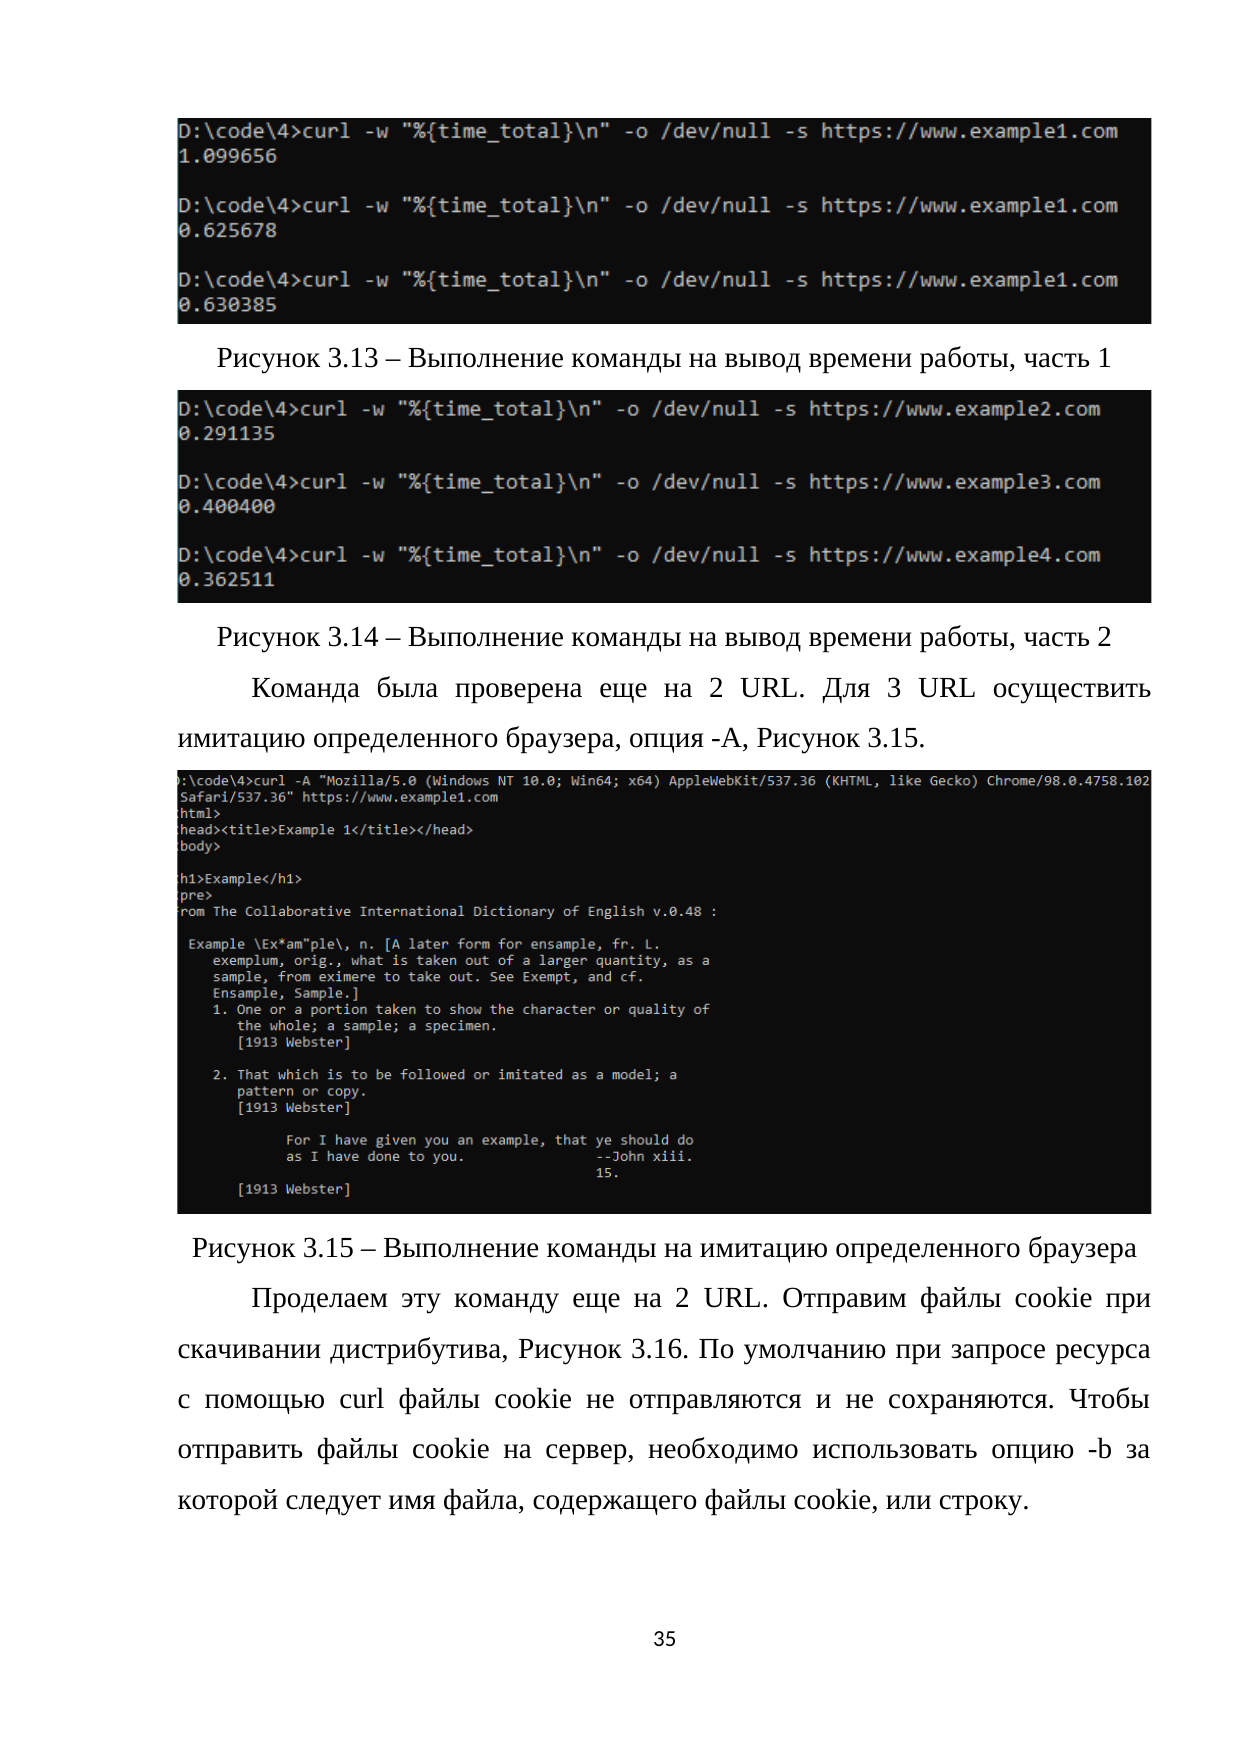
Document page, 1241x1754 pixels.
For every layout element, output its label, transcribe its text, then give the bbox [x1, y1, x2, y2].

text Команда была проверена еще на 2 URL. Для 3 URL осуществить имитацию определенного браузера, опция -A, Рисунок 3.15. [177, 670, 1152, 754]
picture [177, 390, 1152, 603]
text Рисунок 3.13 – Выполнение команды на вывод времени работы, часть 1 [177, 340, 1152, 374]
text Проделаем эту команду еще на 2 URL. Отправим файлы cookie при скачивании дистрибутива, Рисунок 3.16. По умолчанию при запросе ресурса с помощью curl файлы cookie не отправляются и не сохраняются. Чтобы отправить файлы cookie на сервер, необходимо использовать опцию -b за которой следует имя файла, содержащего файлы cookie, или строку. [177, 1281, 1152, 1515]
picture [177, 118, 1152, 324]
picture [177, 770, 1152, 1214]
text Рисунок 3.14 – Выполнение команды на вывод времени работы, часть 2 [177, 619, 1152, 653]
text Рисунок 3.15 – Выполнение команды на имитацию определенного браузера [177, 1230, 1152, 1264]
